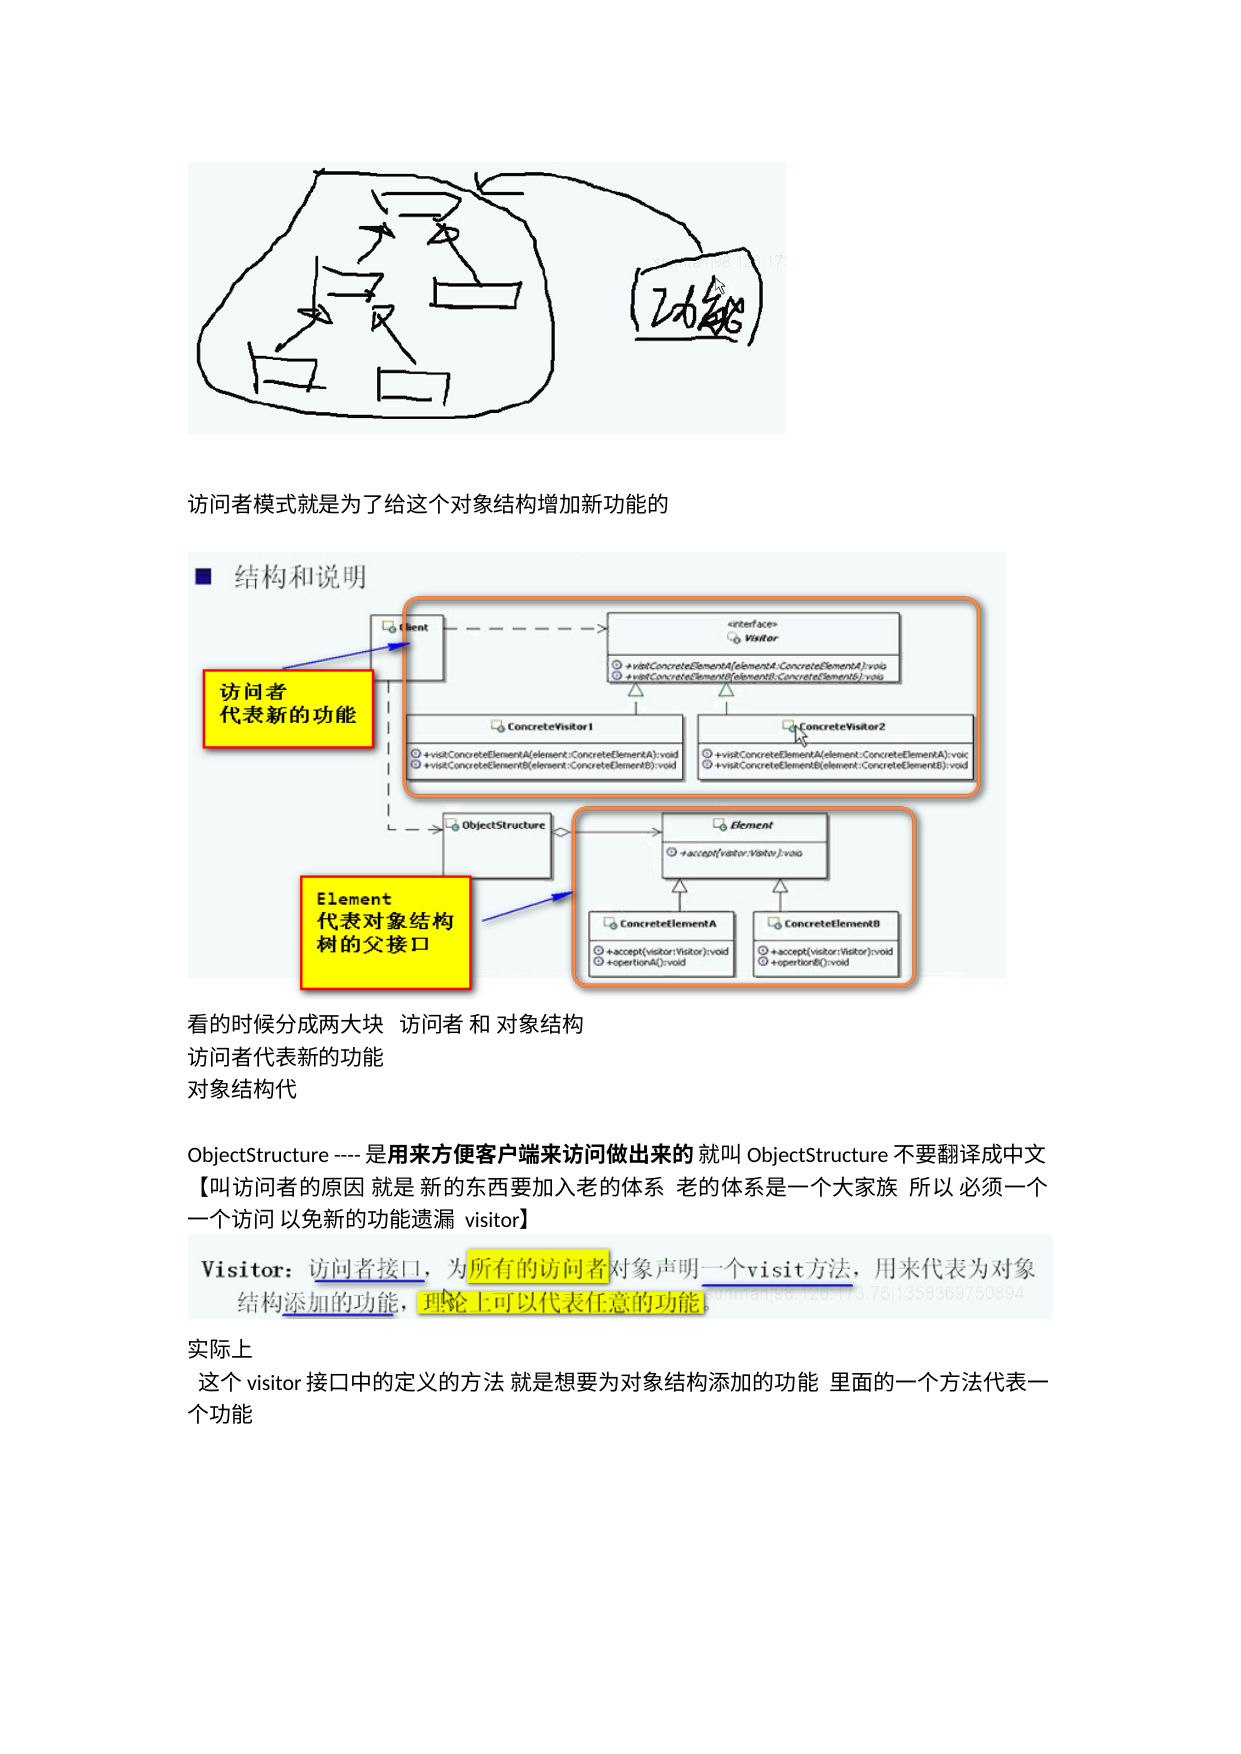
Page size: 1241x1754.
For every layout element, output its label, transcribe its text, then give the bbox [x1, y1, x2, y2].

text 这个visitor接口中的定义的方法 就是想要为对象结构添加的功能 里面的一个方法代表一个功能 [187, 1364, 1053, 1429]
text ObjectStructure ---- 是用来方便客户端来访问做出来的 就叫ObjectStructure 不要翻译成中文 [187, 1137, 1053, 1169]
text 访问者模式就是为了给这个对象结构增加新功能的 [187, 487, 1053, 519]
text 【叫访问者的原因 就是 新的东西要加入老的体系 老的体系是一个大家族 所以 必须一个一个访问 以免新的功能遗漏 visitor】 [187, 1169, 1053, 1234]
text 访问者代表新的功能 [187, 1039, 1053, 1072]
text 实际上 [187, 1332, 1053, 1364]
picture [187, 162, 787, 434]
picture [187, 552, 1007, 1000]
text 看的时候分成两大块 访问者 和 对象结构 [187, 1007, 1053, 1039]
picture [187, 1234, 1053, 1319]
text 对象结构代 [187, 1072, 1053, 1104]
